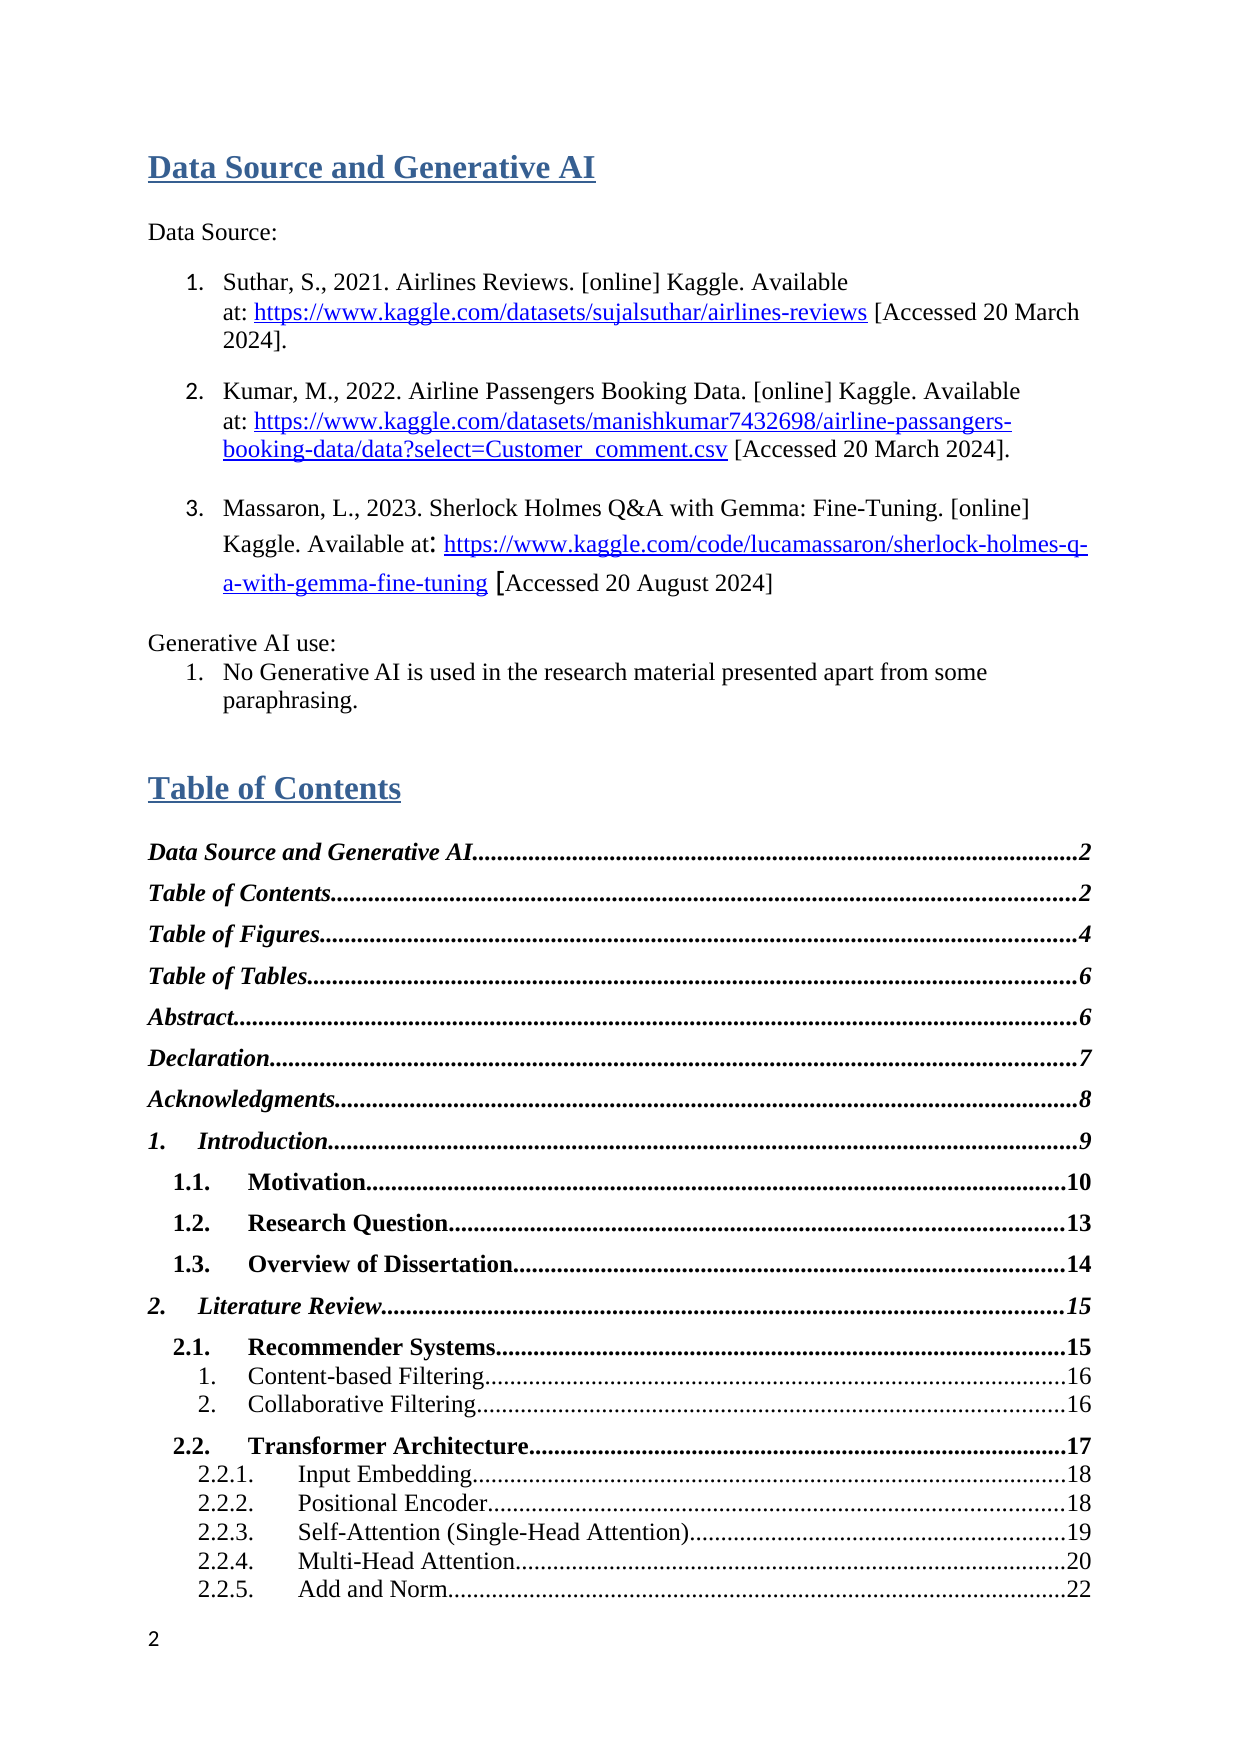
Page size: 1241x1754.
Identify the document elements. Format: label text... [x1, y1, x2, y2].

subtitle Data Source and Generative AI [148, 148, 1092, 186]
list No Generative AI is used in the research material presented apart from some paraphrasing. [185, 657, 1092, 714]
text Generative AI use: [148, 628, 1092, 657]
list Kumar, M., 2022. Airline Passengers Booking Data. [online] Kaggle. Available at: https://www.kaggle.com/datasets/manishkumar7432698/airline-passangers-booking-data/data?select=Customer_comment.csv [Accessed 20 March 2024]. [185, 375, 1092, 463]
text Data Source: [148, 217, 1092, 246]
list Massaron, L., 2023. Sherlock Holmes Q&A with Gemma: Fine-Tuning. [online] Kaggle. Available at: https://www.kaggle.com/code/lucamassaron/sherlock-holmes-q-a-with-gemma-fine-tuning [Accessed 20 August 2024] [185, 492, 1092, 599]
list Suthar, S., 2021. Airlines Reviews. [online] Kaggle. Available at: https://www.kaggle.com/datasets/sujalsuthar/airlines-reviews [Accessed 20 March 2024]. [185, 266, 1092, 354]
